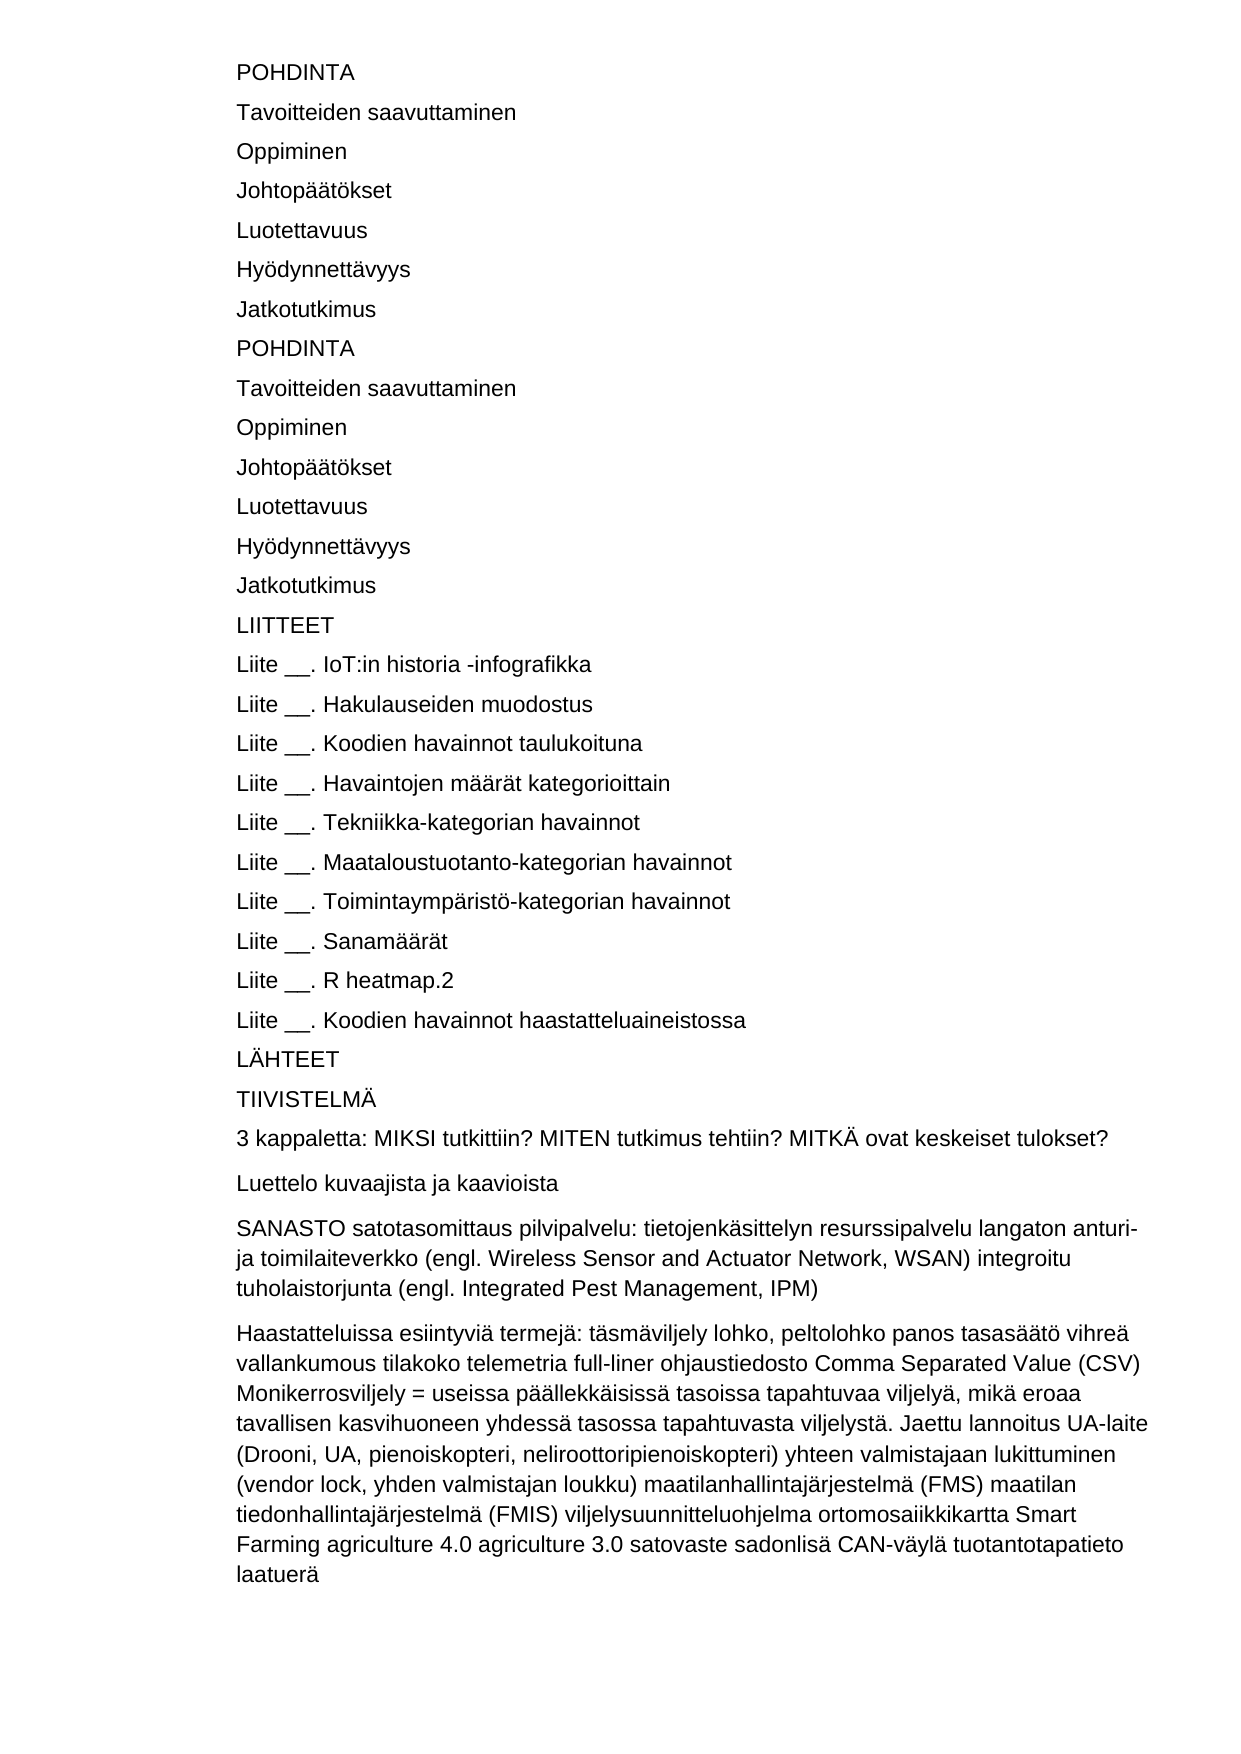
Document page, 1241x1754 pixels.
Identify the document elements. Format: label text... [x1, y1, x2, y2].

text 3 kappaletta: MIKSI tutkittiin? MITEN tutkimus tehtiin? MITKÄ ovat keskeiset tulokset? [236, 1125, 1152, 1151]
text Luettelo kuvaajista ja kaavioista [236, 1170, 1152, 1196]
text Haastatteluissa esiintyviä termejä: täsmäviljely lohko, peltolohko panos tasasäätö vihreä vallankumous tilakoko telemetria full-liner ohjaustiedosto Comma Separated Value (CSV) Monikerrosviljely = useissa päällekkäisissä tasoissa tapahtuvaa viljelyä, mikä eroaa tavallisen kasvihuoneen yhdessä tasossa tapahtuvasta viljelystä. Jaettu lannoitus UA-laite (Drooni, UA, pienoiskopteri, neliroottoripienoiskopteri) yhteen valmistajaan lukittuminen (vendor lock, yhden valmistajan loukku) maatilanhallintajärjestelmä (FMS) maatilan tiedonhallintajärjestelmä (FMIS) viljelysuunnitteluohjelma ortomosaiikkikartta Smart Farming agriculture 4.0 agriculture 3.0 satovaste sadonlisä CAN-väylä tuotantotapatieto laatuerä [236, 1320, 1152, 1588]
text SANASTO satotasomittaus pilvipalvelu: tietojenkäsittelyn resurssipalvelu langaton anturi- ja toimilaiteverkko (engl. Wireless Sensor and Actuator Network, WSAN) integroitu tuholaistorjunta (engl. Integrated Pest Management, IPM) [236, 1214, 1152, 1301]
